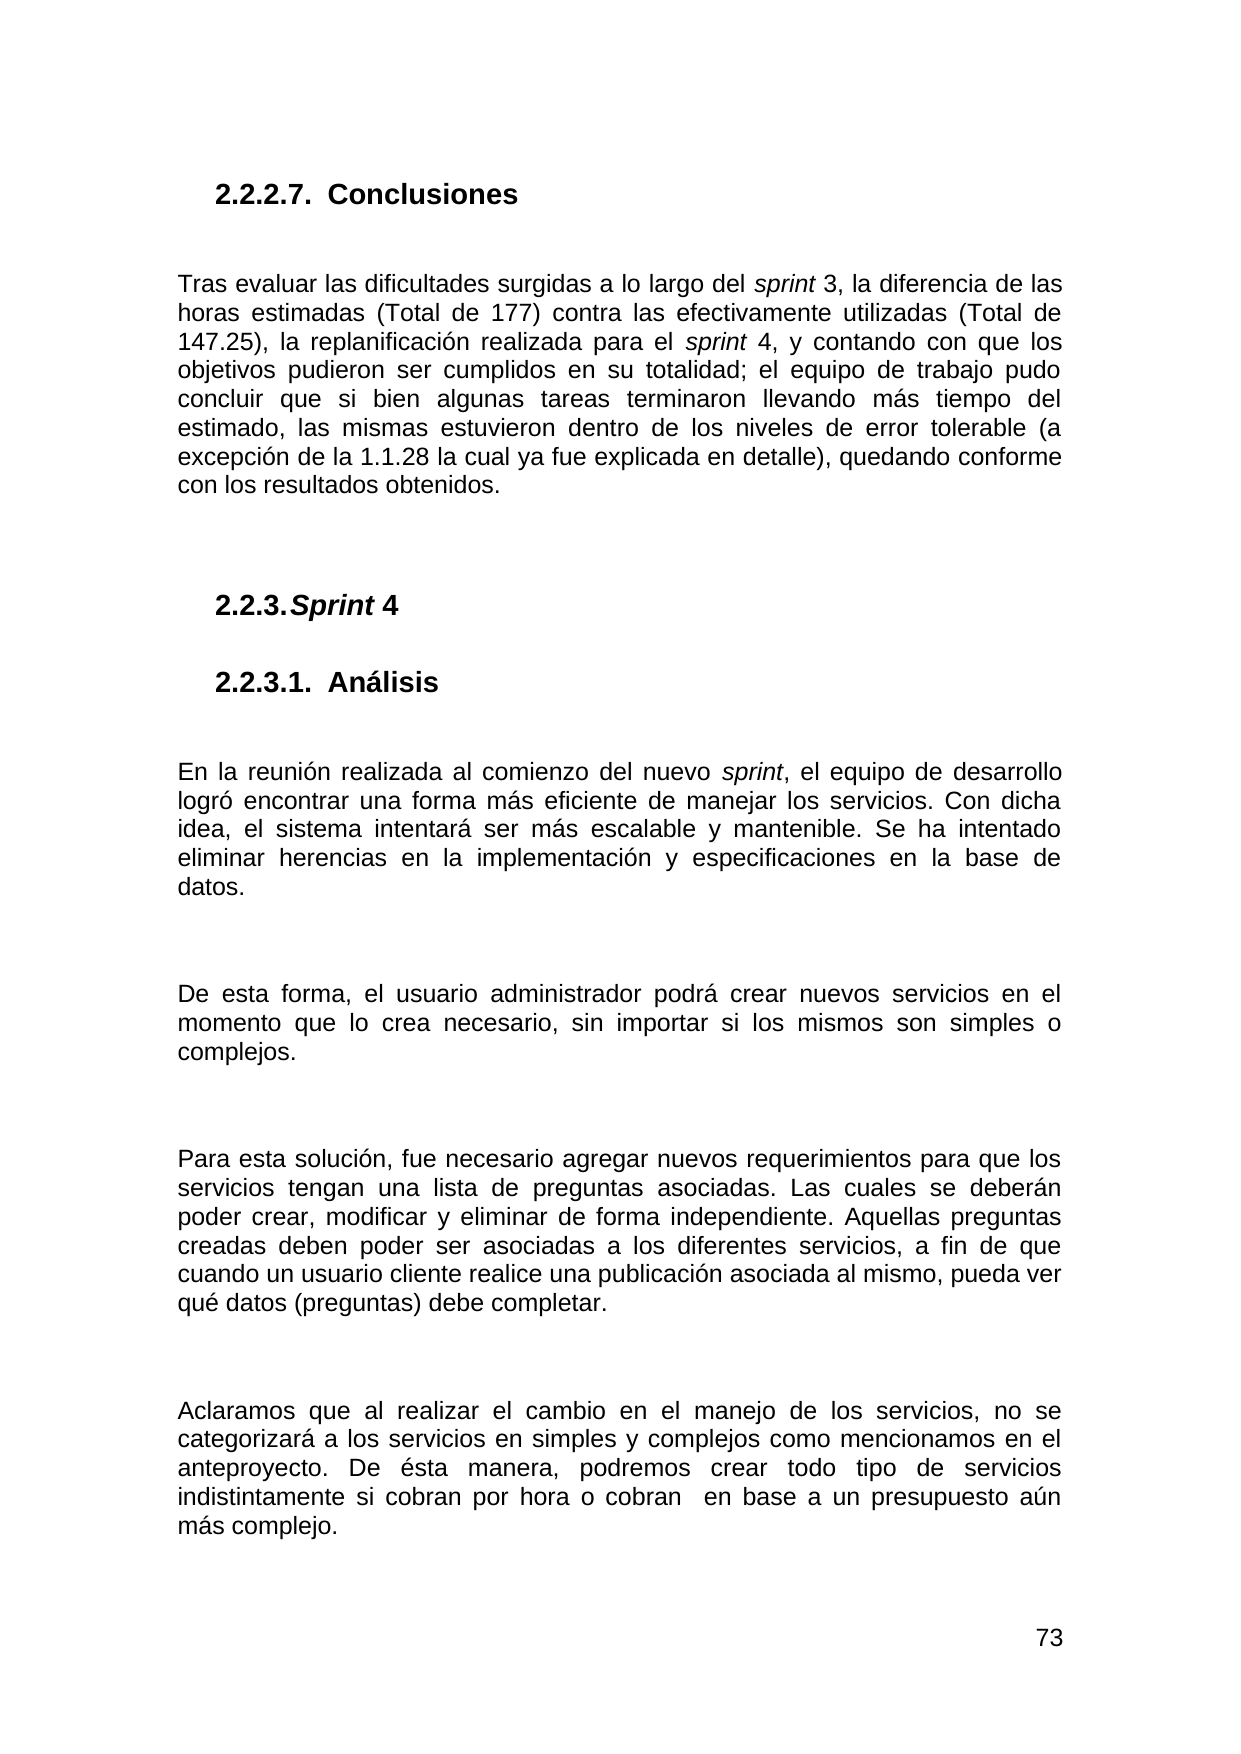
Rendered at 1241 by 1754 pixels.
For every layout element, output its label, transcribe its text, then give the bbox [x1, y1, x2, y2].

text En la reunión realizada al comienzo del nuevo sprint, el equipo de desarrollo logró encontrar una forma más eficiente de manejar los servicios. Con dicha idea, el sistema intentará ser más escalable y mantenible. Se ha intentado eliminar herencias en la implementación y especificaciones en la base de datos. [177, 757, 1063, 901]
list Sprint 4 [215, 588, 1063, 621]
text Para esta solución, fue necesario agregar nuevos requerimientos para que los servicios tengan una lista de preguntas asociadas. Las cuales se deberán poder crear, modificar y eliminar de forma independiente. Aquellas preguntas creadas deben poder ser asociadas a los diferentes servicios, a fin de que cuando un usuario cliente realice una publicación asociada al mismo, pueda ver qué datos (preguntas) debe completar. [177, 1144, 1063, 1317]
list Análisis [215, 665, 1063, 698]
list Conclusiones [215, 177, 1063, 211]
text De esta forma, el usuario administrador podrá crear nuevos servicios en el momento que lo crea necesario, sin importar si los mismos son simples o complejos. [177, 979, 1063, 1066]
text Tras evaluar las dificultades surgidas a lo largo del sprint 3, la diferencia de las horas estimadas (Total de 177) contra las efectivamente utilizadas (Total de 147.25), la replanificación realizada para el sprint 4, y contando con que los objetivos pudieron ser cumplidos en su totalidad; el equipo de trabajo pudo concluir que si bien algunas tareas terminaron llevando más tiempo del estimado, las mismas estuvieron dentro de los niveles de error tolerable (a excepción de la 1.1.28 la cual ya fue explicada en detalle), quedando conforme con los resultados obtenidos. [177, 269, 1063, 499]
text Aclaramos que al realizar el cambio en el manejo de los servicios, no se categorizará a los servicios en simples y complejos como mencionamos en el anteproyecto. De ésta manera, podremos crear todo tipo de servicios indistintamente si cobran por hora o cobran en base a un presupuesto aún más complejo. [177, 1396, 1063, 1539]
